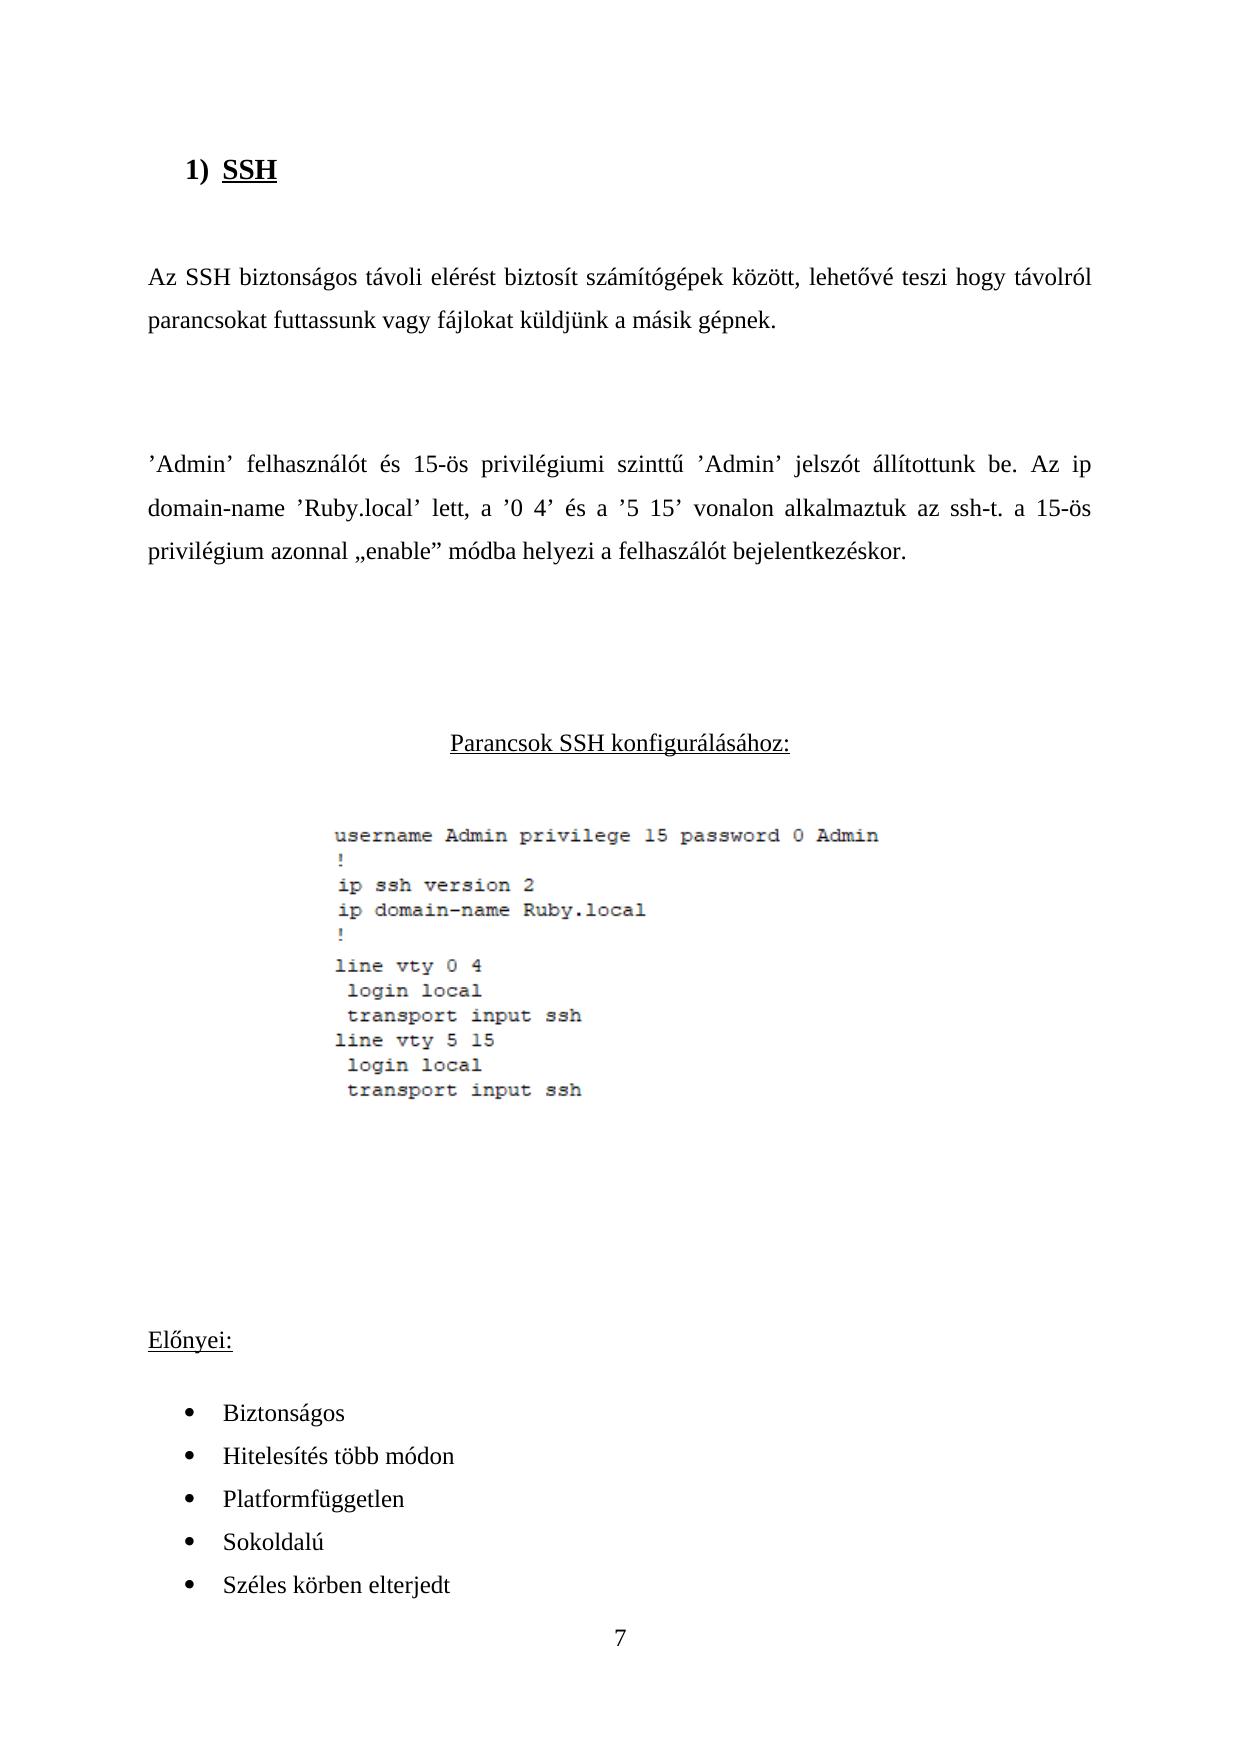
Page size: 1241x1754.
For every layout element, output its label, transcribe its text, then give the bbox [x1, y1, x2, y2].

picture [330, 821, 908, 1124]
text Előnyei: [148, 1326, 1093, 1354]
text Parancsok SSH konfigurálásához: [148, 728, 1093, 756]
list Széles körben elterjedt [185, 1570, 1093, 1599]
subtitle SSH [185, 152, 1093, 185]
list Hitelesítés több módon [185, 1441, 1093, 1470]
text ’Admin’ felhasználót és 15-ös privilégiumi szinttű ’Admin’ jelszót állítottunk be. Az ip domain-name ’Ruby.local’ lett, a ’0 4’ és a ’5 15’ vonalon alkalmaztuk az ssh-t. a 15-ös privilégium azonnal „enable” módba helyezi a felhaszálót bejelentkezéskor. [148, 449, 1093, 564]
list Sokoldalú [185, 1527, 1093, 1556]
list Platformfüggetlen [185, 1484, 1093, 1513]
list Biztonságos [185, 1398, 1093, 1427]
text Az SSH biztonságos távoli elérést biztosít számítógépek között, lehetővé teszi hogy távolról parancsokat futtassunk vagy fájlokat küldjünk a másik gépnek. [148, 262, 1093, 334]
